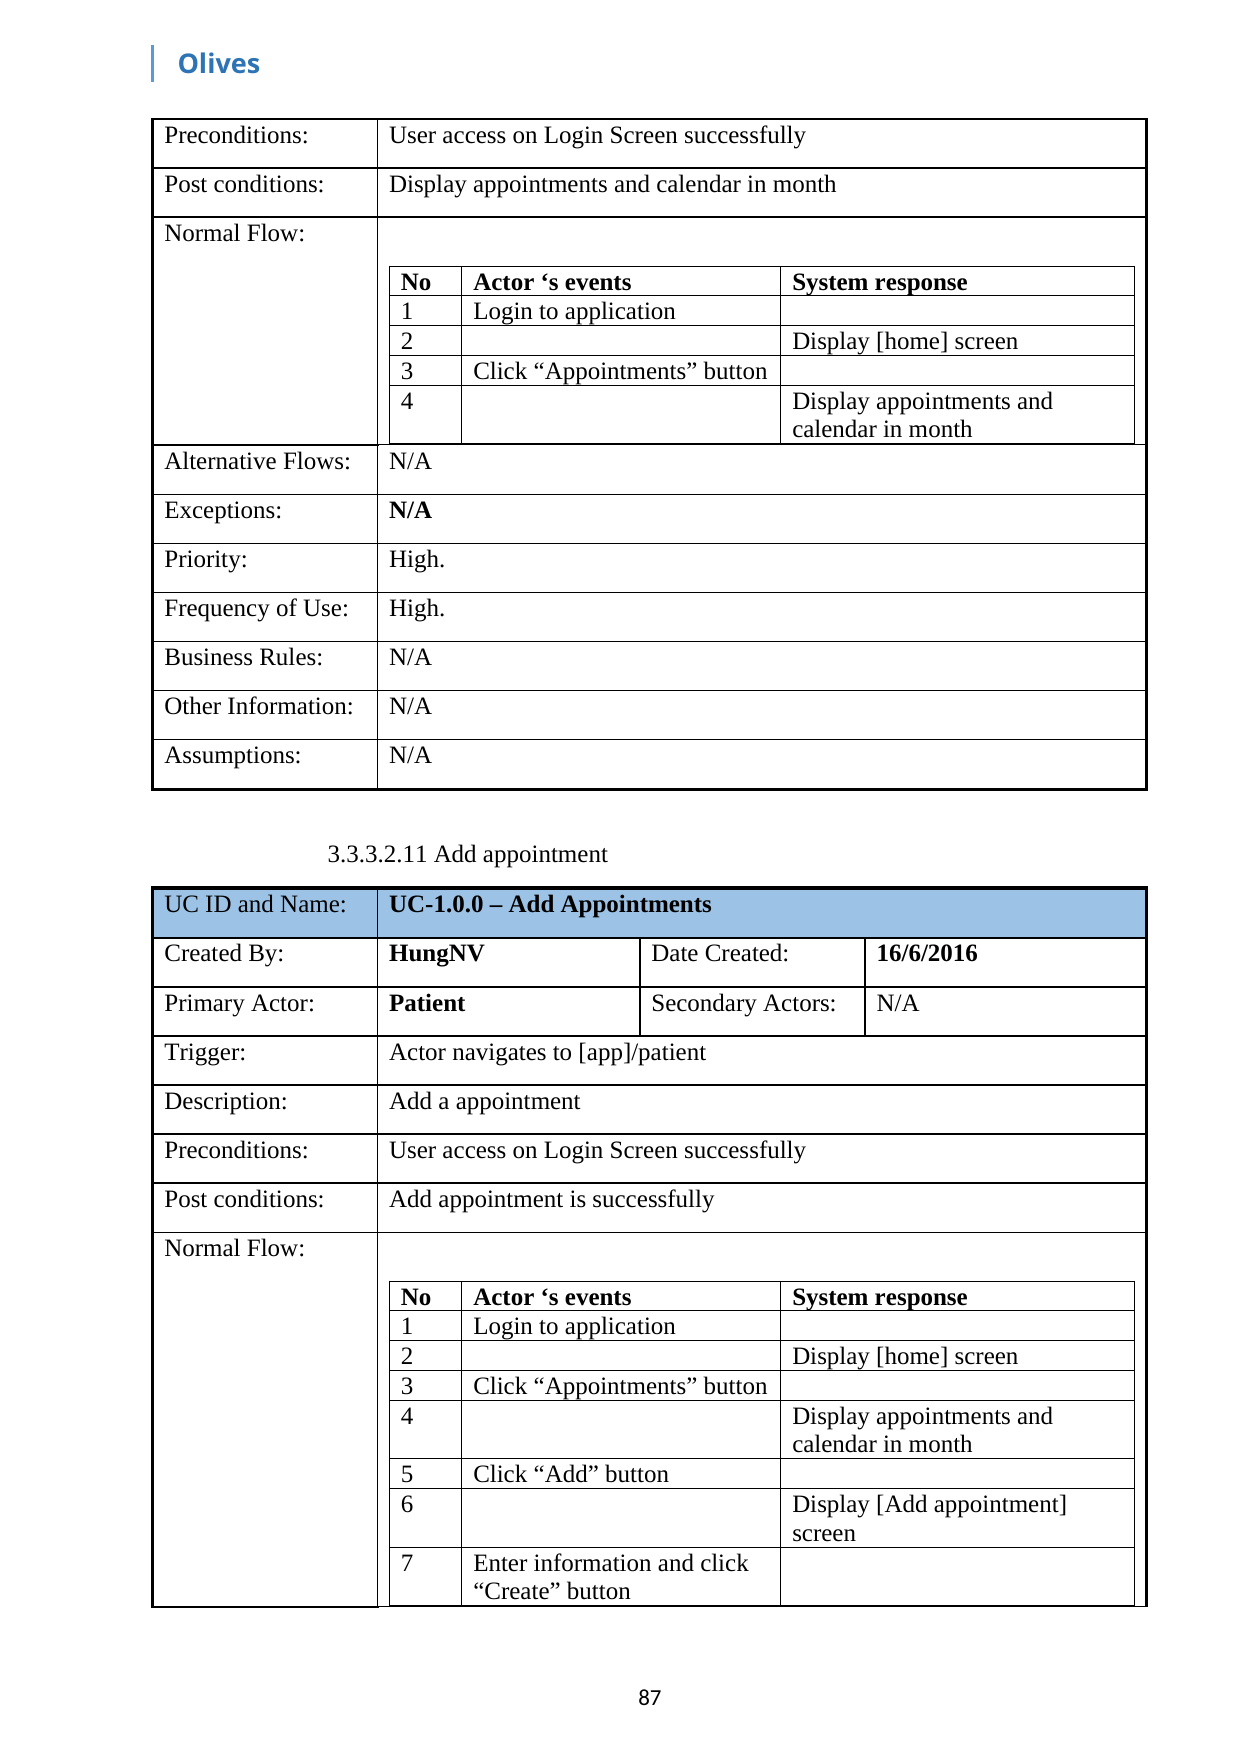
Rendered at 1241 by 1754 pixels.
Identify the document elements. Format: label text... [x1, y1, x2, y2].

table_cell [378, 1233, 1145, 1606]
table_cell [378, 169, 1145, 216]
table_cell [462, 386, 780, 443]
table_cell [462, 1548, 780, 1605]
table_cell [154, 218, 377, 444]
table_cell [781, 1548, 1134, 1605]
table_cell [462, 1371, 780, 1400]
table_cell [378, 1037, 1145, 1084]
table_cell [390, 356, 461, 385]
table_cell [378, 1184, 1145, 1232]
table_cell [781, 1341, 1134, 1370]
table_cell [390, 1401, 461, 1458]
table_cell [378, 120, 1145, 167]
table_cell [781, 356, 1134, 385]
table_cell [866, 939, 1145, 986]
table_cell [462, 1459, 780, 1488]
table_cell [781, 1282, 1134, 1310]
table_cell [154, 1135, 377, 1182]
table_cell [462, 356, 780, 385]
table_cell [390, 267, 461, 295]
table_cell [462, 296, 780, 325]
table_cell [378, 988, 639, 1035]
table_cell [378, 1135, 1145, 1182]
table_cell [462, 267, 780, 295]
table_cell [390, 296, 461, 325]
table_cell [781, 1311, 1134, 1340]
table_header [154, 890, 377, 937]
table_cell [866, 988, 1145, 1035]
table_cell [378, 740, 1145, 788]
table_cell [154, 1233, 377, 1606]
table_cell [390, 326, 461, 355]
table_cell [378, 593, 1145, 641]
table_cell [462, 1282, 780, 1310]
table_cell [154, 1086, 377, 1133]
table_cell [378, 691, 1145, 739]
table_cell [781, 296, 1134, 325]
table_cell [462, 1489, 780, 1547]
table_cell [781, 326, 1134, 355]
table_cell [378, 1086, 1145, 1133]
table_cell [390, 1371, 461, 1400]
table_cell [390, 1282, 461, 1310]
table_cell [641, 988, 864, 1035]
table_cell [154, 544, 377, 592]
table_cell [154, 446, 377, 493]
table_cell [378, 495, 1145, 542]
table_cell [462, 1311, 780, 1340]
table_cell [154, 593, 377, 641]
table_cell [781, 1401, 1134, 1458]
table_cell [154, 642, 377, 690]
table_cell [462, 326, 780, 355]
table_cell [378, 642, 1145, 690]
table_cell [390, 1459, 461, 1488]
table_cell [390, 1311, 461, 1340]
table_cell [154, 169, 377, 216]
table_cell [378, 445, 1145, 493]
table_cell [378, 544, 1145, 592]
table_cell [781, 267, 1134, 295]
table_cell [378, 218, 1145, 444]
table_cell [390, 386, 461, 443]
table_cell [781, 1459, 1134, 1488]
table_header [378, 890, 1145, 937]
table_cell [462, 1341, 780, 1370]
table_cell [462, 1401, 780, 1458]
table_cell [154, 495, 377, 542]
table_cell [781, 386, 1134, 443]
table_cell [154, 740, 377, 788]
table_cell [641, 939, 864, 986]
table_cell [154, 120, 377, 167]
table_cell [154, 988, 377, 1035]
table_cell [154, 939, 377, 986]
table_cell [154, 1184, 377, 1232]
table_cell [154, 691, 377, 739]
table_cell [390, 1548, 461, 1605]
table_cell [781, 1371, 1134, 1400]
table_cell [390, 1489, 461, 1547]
text 3.3.3.2.11 Add appointment [177, 839, 1122, 867]
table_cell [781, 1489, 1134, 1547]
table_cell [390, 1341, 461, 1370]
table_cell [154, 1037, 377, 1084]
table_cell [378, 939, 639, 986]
